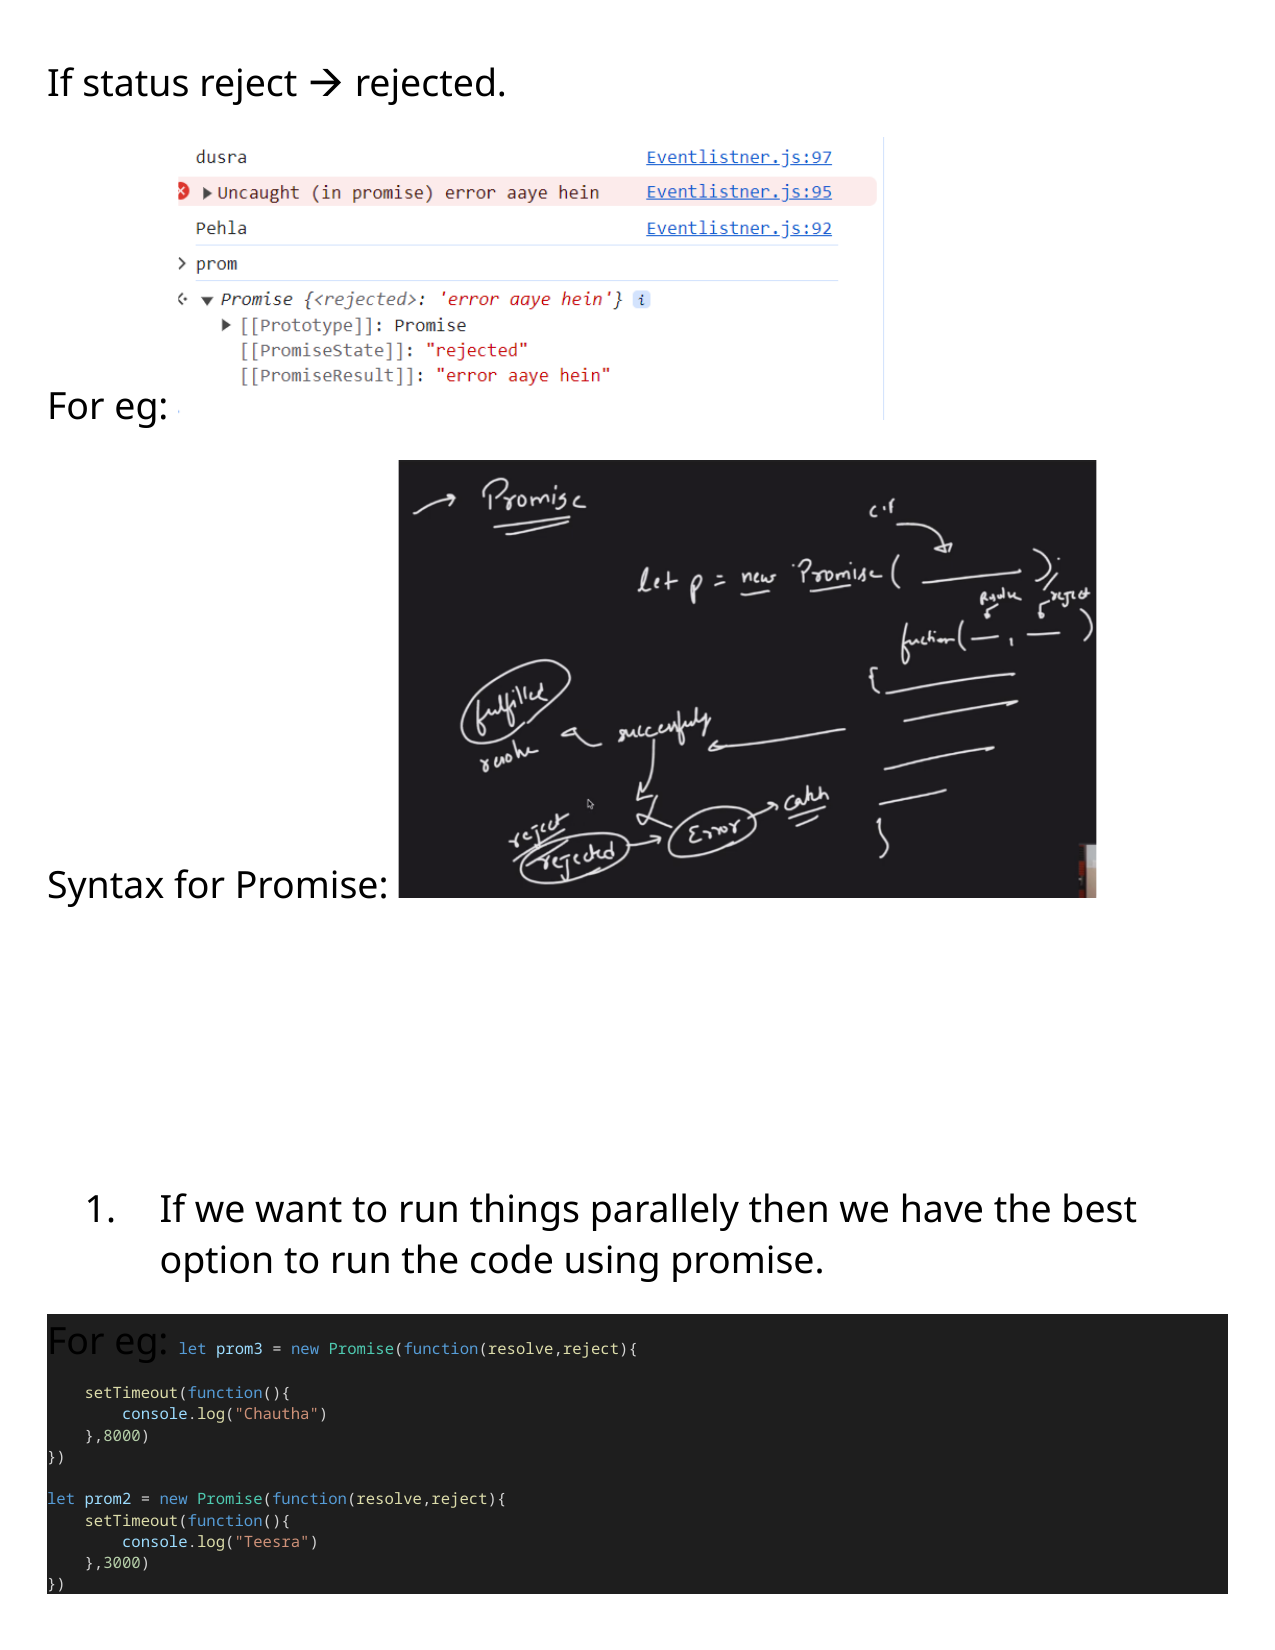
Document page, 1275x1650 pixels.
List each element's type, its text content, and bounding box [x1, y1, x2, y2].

text }) [47, 1446, 1228, 1467]
text console.log("Teesra") [47, 1531, 1228, 1552]
text setTimeout(function(){ [47, 1382, 1228, 1403]
text },8000) [47, 1424, 1228, 1446]
text let prom2 = new Promise(function(resolve,reject){ [47, 1488, 1228, 1509]
text If status reject rejected. [47, 56, 1228, 107]
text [47, 1509, 1228, 1531]
text For eg: let prom3 = new Promise(function(resolve,reject){ [47, 1314, 1228, 1365]
text },3000) [47, 1552, 1228, 1573]
text console.log("Chautha") [47, 1403, 1228, 1424]
text }) [47, 1573, 1228, 1594]
picture [178, 137, 930, 420]
picture [398, 460, 1097, 898]
list If we want to run things parallely then we have the best option to run the code using promise. [84, 1182, 1228, 1284]
